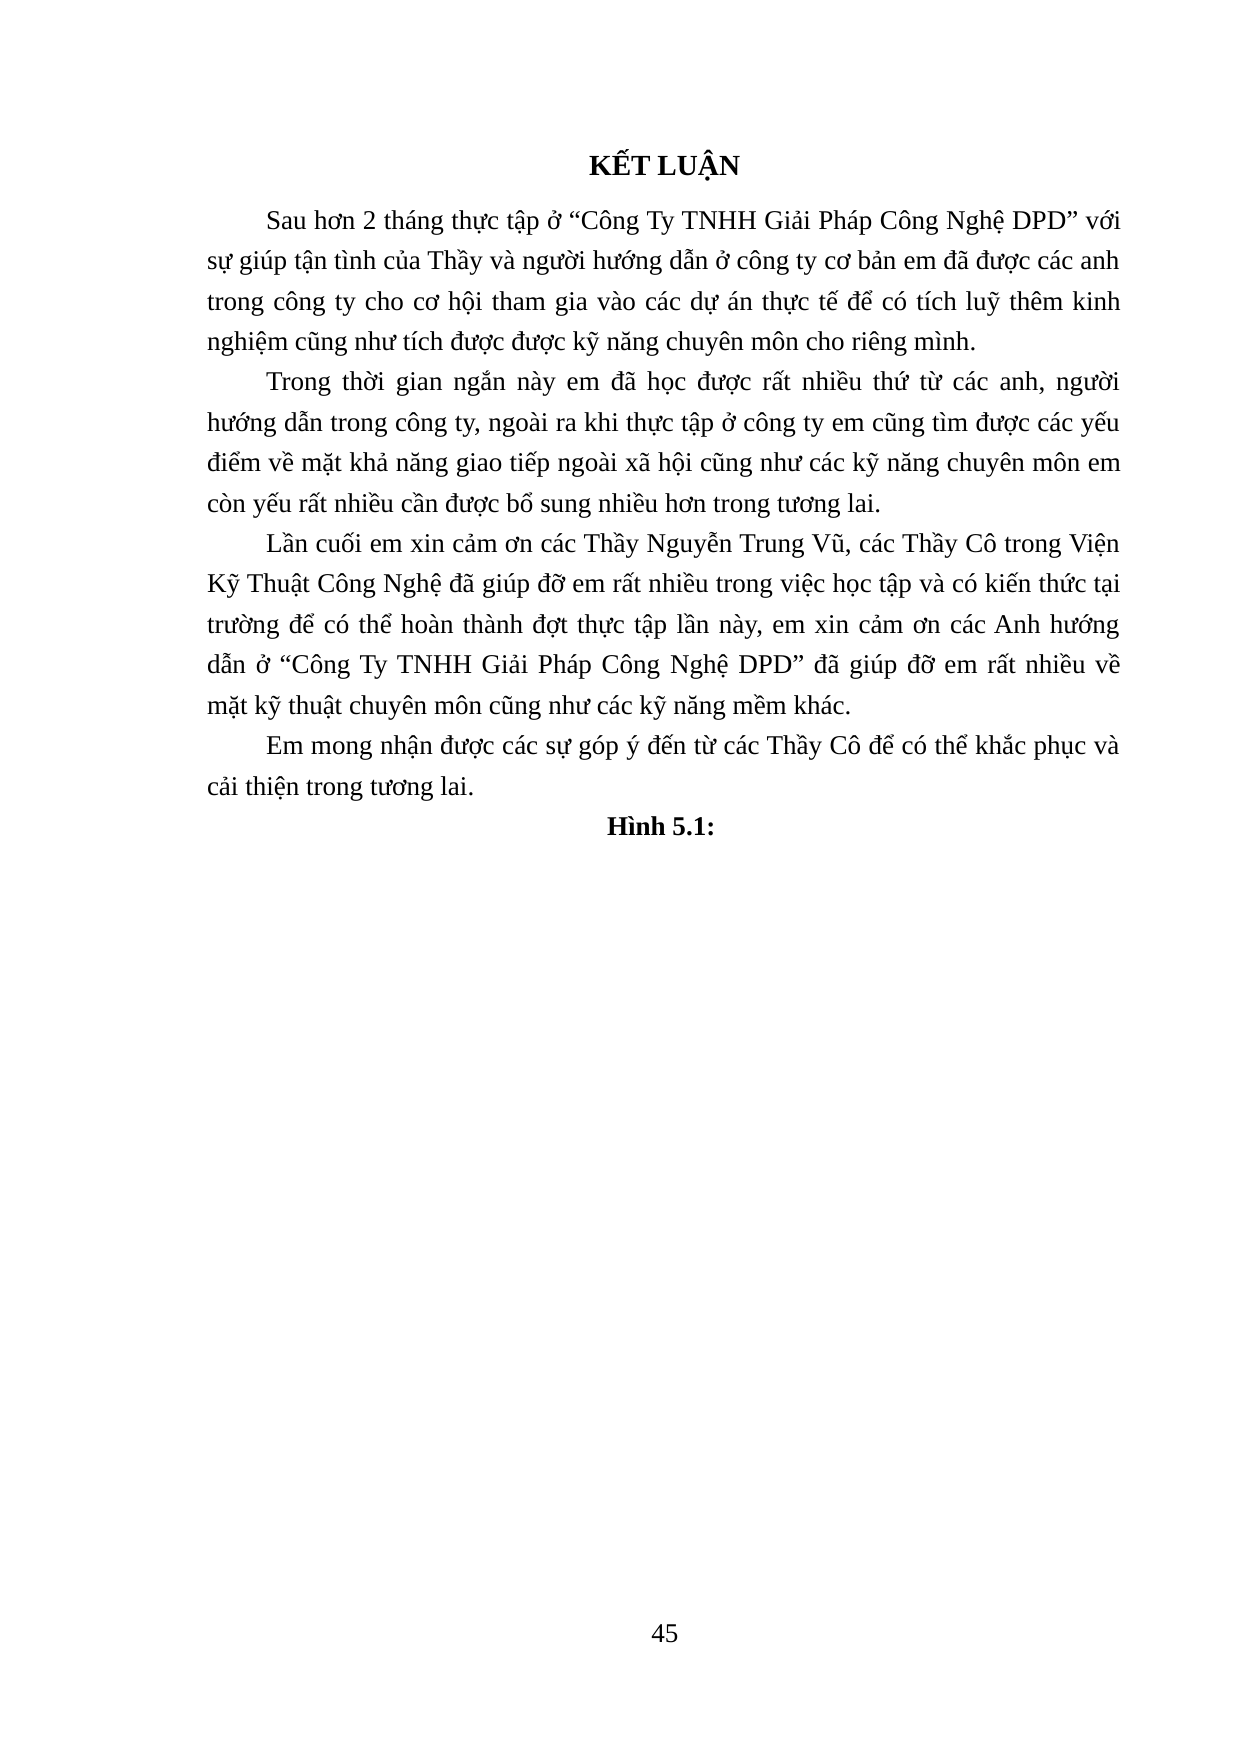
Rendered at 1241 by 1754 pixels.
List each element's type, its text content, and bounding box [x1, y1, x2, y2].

text Em mong nhận được các sự góp ý đến từ các Thầy Cô để có thể khắc phục và cải thiện trong tương lai. [207, 729, 1122, 801]
text Lần cuối em xin cảm ơn các Thầy Nguyễn Trung Vũ, các Thầy Cô trong Viện Kỹ Thuật Công Nghệ đã giúp đỡ em rất nhiều trong việc học tập và có kiến thức tại trường để có thể hoàn thành đợt thực tập lần này, em xin cảm ơn các Anh hướng dẫn ở “Công Ty TNHH Giải Pháp Công Nghệ DPD” đã giúp đỡ em rất nhiều về mặt kỹ thuật chuyên môn cũng như các kỹ năng mềm khác. [207, 527, 1122, 720]
text Trong thời gian ngắn này em đã học được rất nhiều thứ từ các anh, người hướng dẫn trong công ty, ngoài ra khi thực tập ở công ty em cũng tìm được các yếu điểm về mặt khả năng giao tiếp ngoài xã hội cũng như các kỹ năng chuyên môn em còn yếu rất nhiều cần được bổ sung nhiều hơn trong tương lai. [207, 365, 1122, 518]
text Sau hơn 2 tháng thực tập ở “Công Ty TNHH Giải Pháp Công Nghệ DPD” với sự giúp tận tình của Thầy và người hướng dẫn ở công ty cơ bản em đã được các anh trong công ty cho cơ hội tham gia vào các dự án thực tế để có tích luỹ thêm kinh nghiệm cũng như tích được được kỹ năng chuyên môn cho riêng mình. [207, 204, 1122, 356]
title KẾT LUẬN [207, 148, 1122, 181]
